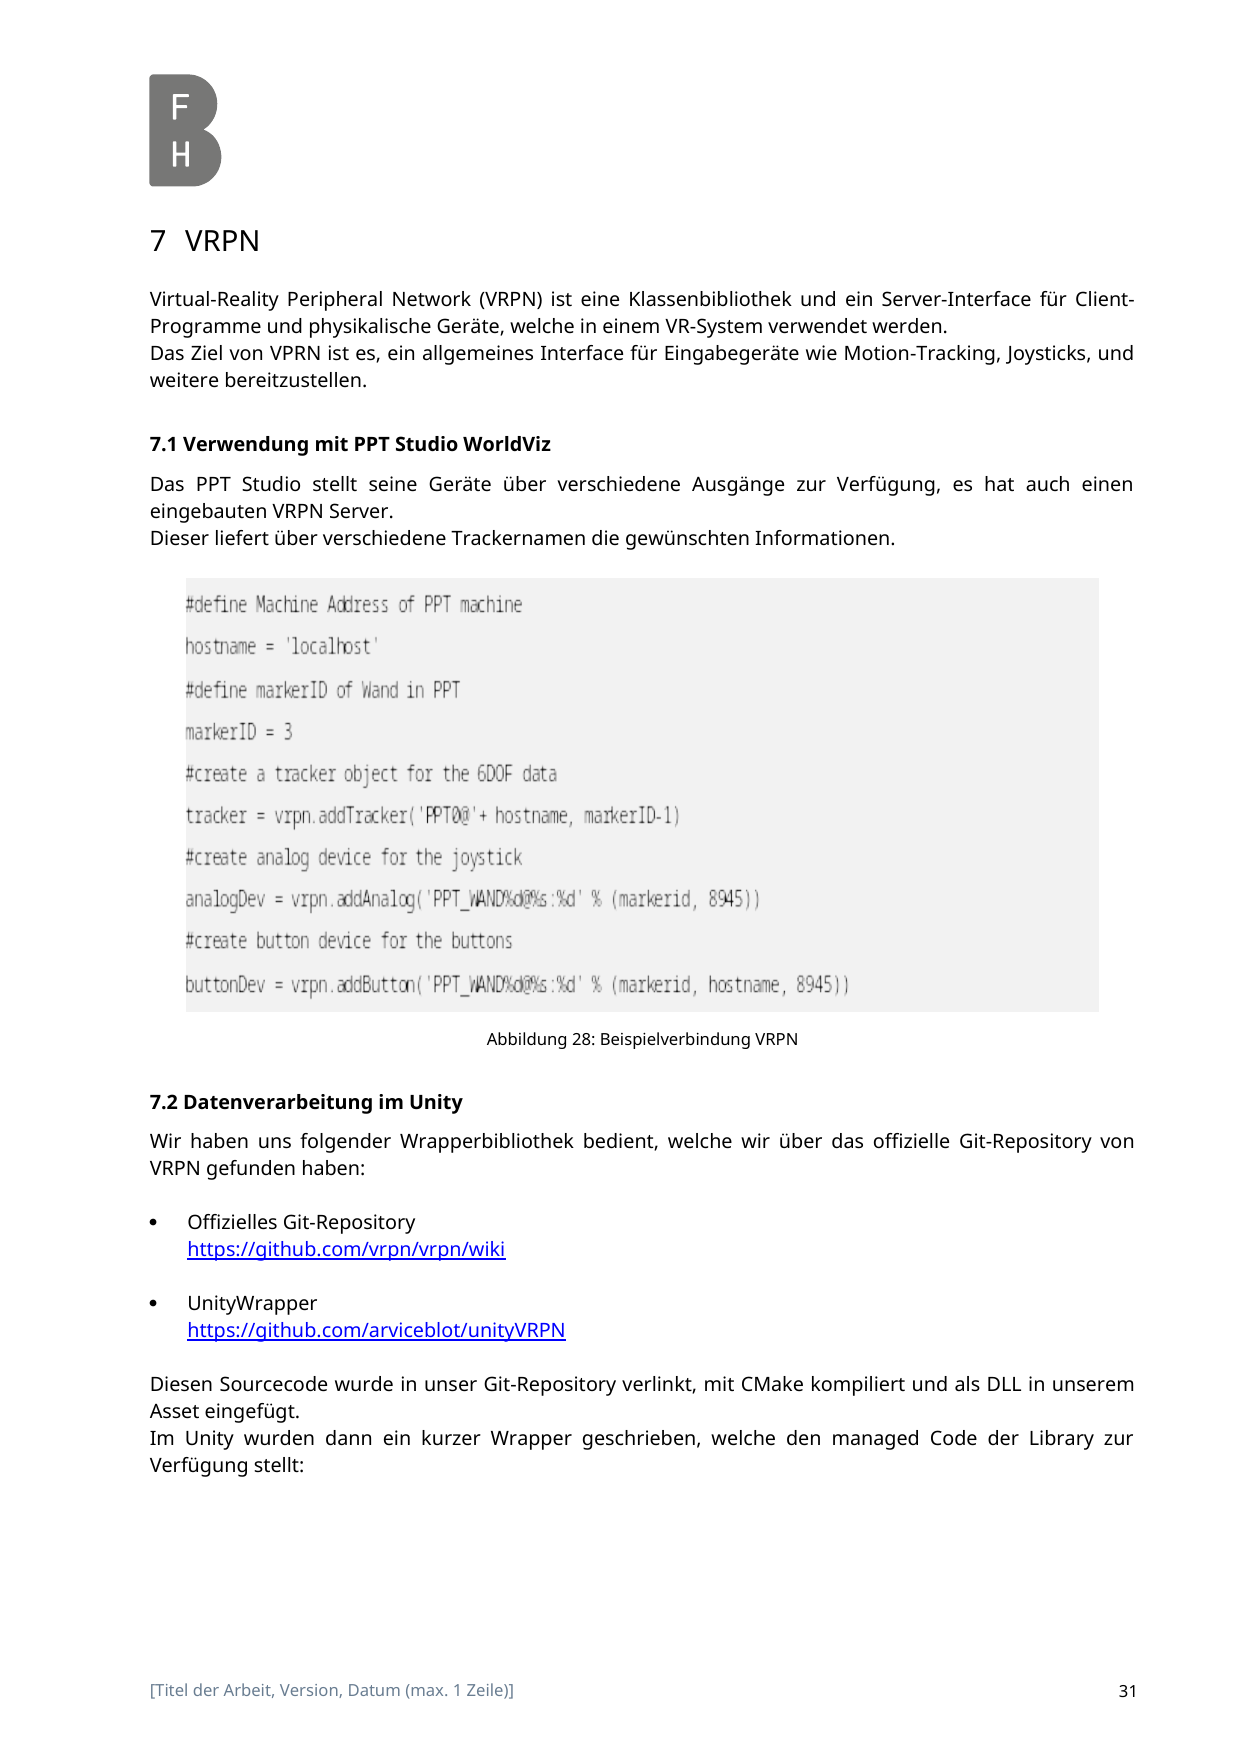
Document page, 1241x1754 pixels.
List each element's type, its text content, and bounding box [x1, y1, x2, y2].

list UnityWrapper [149, 1289, 1136, 1316]
subtitle Datenverarbeitung im Unity [149, 1088, 1136, 1115]
text Das PPT Studio stellt seine Geräte über verschiedene Ausgänge zur Verfügung, es hat auch einen eingebauten VRPN Server. [149, 470, 1136, 524]
subtitle Verwendung mit PPT Studio WorldViz [149, 431, 1136, 458]
subtitle VRPN [149, 221, 1136, 260]
text Virtual-Reality Peripheral Network (VRPN) ist eine Klassenbibliothek und ein Server-Interface für Client-Programme und physikalische Geräte, welche in einem VR-System verwendet werden. [149, 285, 1136, 339]
text Diesen Sourcecode wurde in unser Git-Repository verlinkt, mit CMake kompiliert und als DLL in unserem Asset eingefügt. [149, 1370, 1136, 1424]
text Im Unity wurden dann ein kurzer Wrapper geschrieben, welche den managed Code der Library zur Verfügung stellt: [149, 1424, 1136, 1478]
list https://github.com/arviceblot/unityVRPN [187, 1316, 1136, 1343]
text Dieser liefert über verschiedene Trackernamen die gewünschten Informationen. [149, 524, 1136, 551]
text Das Ziel von VPRN ist es, ein allgemeines Interface für Eingabegeräte wie Motion-Tracking, Joysticks, und weitere bereitzustellen. [149, 339, 1136, 393]
text Abbildung 28: Beispielverbindung VRPN [149, 1025, 1136, 1050]
text Wir haben uns folgender Wrapperbibliothek bedient, welche wir über das offizielle Git-Repository von VRPN gefunden haben: [149, 1127, 1136, 1181]
list Offizielles Git-Repository [149, 1208, 1136, 1235]
list https://github.com/vrpn/vrpn/wiki [187, 1235, 1136, 1262]
